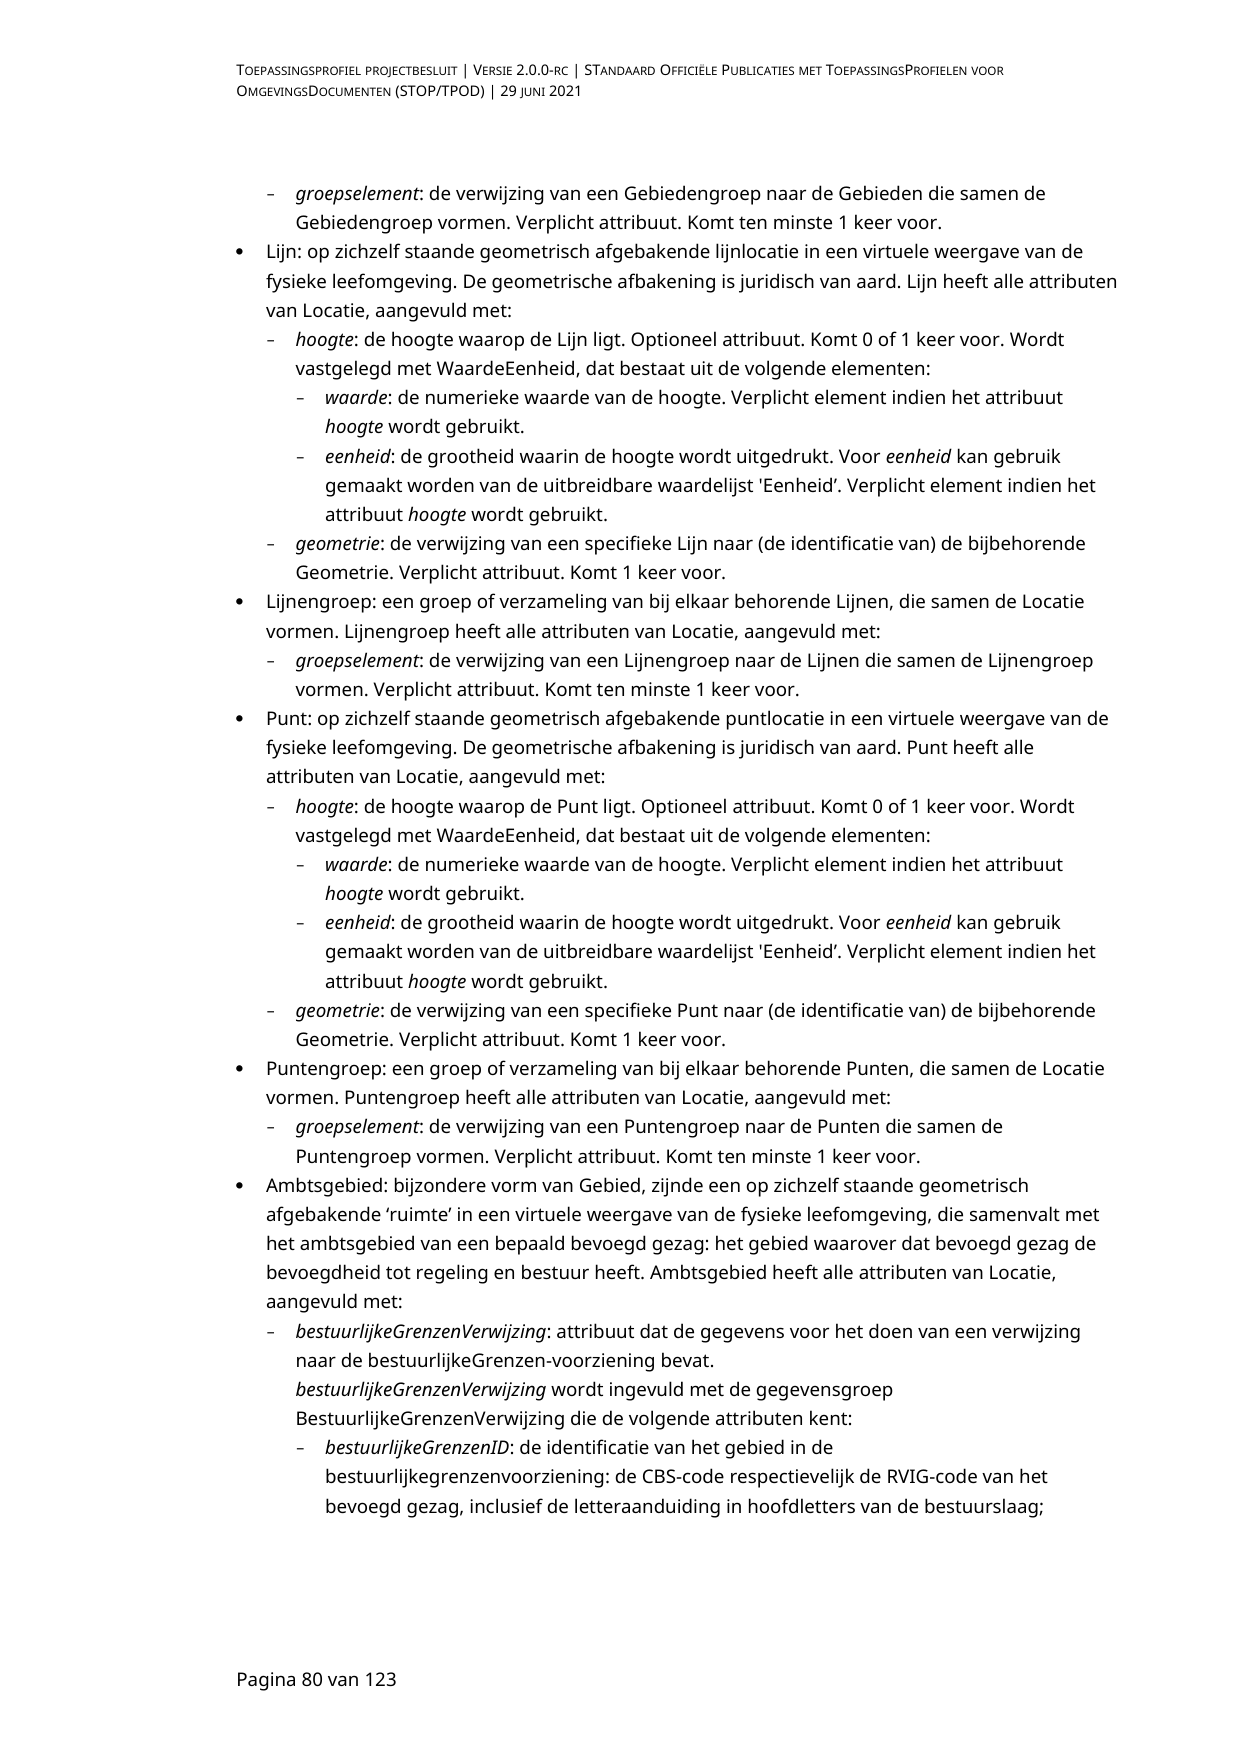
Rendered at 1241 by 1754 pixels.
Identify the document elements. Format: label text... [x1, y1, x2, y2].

text bestuurlijkeGrenzenID: de identificatie van het gebied in de bestuurlijkegrenzenvoorziening: de CBS-code respectievelijk de RVIG-code van het bevoegd gezag, inclusief de letteraanduiding in hoofdletters van de bestuurslaag; [295, 1431, 1122, 1519]
text hoogte: de hoogte waarop de Lijn ligt. Optioneel attribuut. Komt 0 of 1 keer voor. Wordt vastgelegd met WaardeEenheid, dat bestaat uit de volgende elementen: [266, 323, 1122, 381]
text hoogte: de hoogte waarop de Punt ligt. Optioneel attribuut. Komt 0 of 1 keer voor. Wordt vastgelegd met WaardeEenheid, dat bestaat uit de volgende elementen: [266, 790, 1122, 848]
text groepselement: de verwijzing van een Lijnengroep naar de Lijnen die samen de Lijnengroep vormen. Verplicht attribuut. Komt ten minste 1 keer voor. [266, 644, 1122, 702]
text Puntengroep: een groep of verzameling van bij elkaar behorende Punten, die samen de Locatie vormen. Puntengroep heeft alle attributen van Locatie, aangevuld met: [236, 1052, 1122, 1111]
text groepselement: de verwijzing van een Gebiedengroep naar de Gebieden die samen de Gebiedengroep vormen. Verplicht attribuut. Komt ten minste 1 keer voor. [266, 177, 1122, 236]
text geometrie: de verwijzing van een specifieke Lijn naar (de identificatie van) de bijbehorende Geometrie. Verplicht attribuut. Komt 1 keer voor. [266, 527, 1122, 586]
text Ambtsgebied: bijzondere vorm van Gebied, zijnde een op zichzelf staande geometrisch afgebakende ‘ruimte’ in een virtuele weergave van de fysieke leefomgeving, die samenvalt met het ambtsgebied van een bepaald bevoegd gezag: het gebied waarover dat bevoegd gezag de bevoegdheid tot regeling en bestuur heeft. Ambtsgebied heeft alle attributen van Locatie, aangevuld met: [236, 1169, 1122, 1315]
text Lijnengroep: een groep of verzameling van bij elkaar behorende Lijnen, die samen de Locatie vormen. Lijnengroep heeft alle attributen van Locatie, aangevuld met: [236, 586, 1122, 644]
text Punt: op zichzelf staande geometrisch afgebakende puntlocatie in een virtuele weergave van de fysieke leefomgeving. De geometrische afbakening is juridisch van aard. Punt heeft alle attributen van Locatie, aangevuld met: [236, 702, 1122, 790]
text waarde: de numerieke waarde van de hoogte. Verplicht element indien het attribuut hoogte wordt gebruikt. [295, 848, 1122, 906]
text geometrie: de verwijzing van een specifieke Punt naar (de identificatie van) de bijbehorende Geometrie. Verplicht attribuut. Komt 1 keer voor. [266, 994, 1122, 1052]
text bestuurlijkeGrenzenVerwijzing: attribuut dat de gegevens voor het doen van een verwijzing naar de bestuurlijkeGrenzen-voorziening bevat. bestuurlijkeGrenzenVerwijzing wordt ingevuld met de gegevensgroep BestuurlijkeGrenzenVerwijzing die de volgende attributen kent: [266, 1315, 1122, 1431]
text Lijn: op zichzelf staande geometrisch afgebakende lijnlocatie in een virtuele weergave van de fysieke leefomgeving. De geometrische afbakening is juridisch van aard. Lijn heeft alle attributen van Locatie, aangevuld met: [236, 236, 1122, 323]
text groepselement: de verwijzing van een Puntengroep naar de Punten die samen de Puntengroep vormen. Verplicht attribuut. Komt ten minste 1 keer voor. [266, 1111, 1122, 1169]
text waarde: de numerieke waarde van de hoogte. Verplicht element indien het attribuut hoogte wordt gebruikt. [295, 381, 1122, 440]
